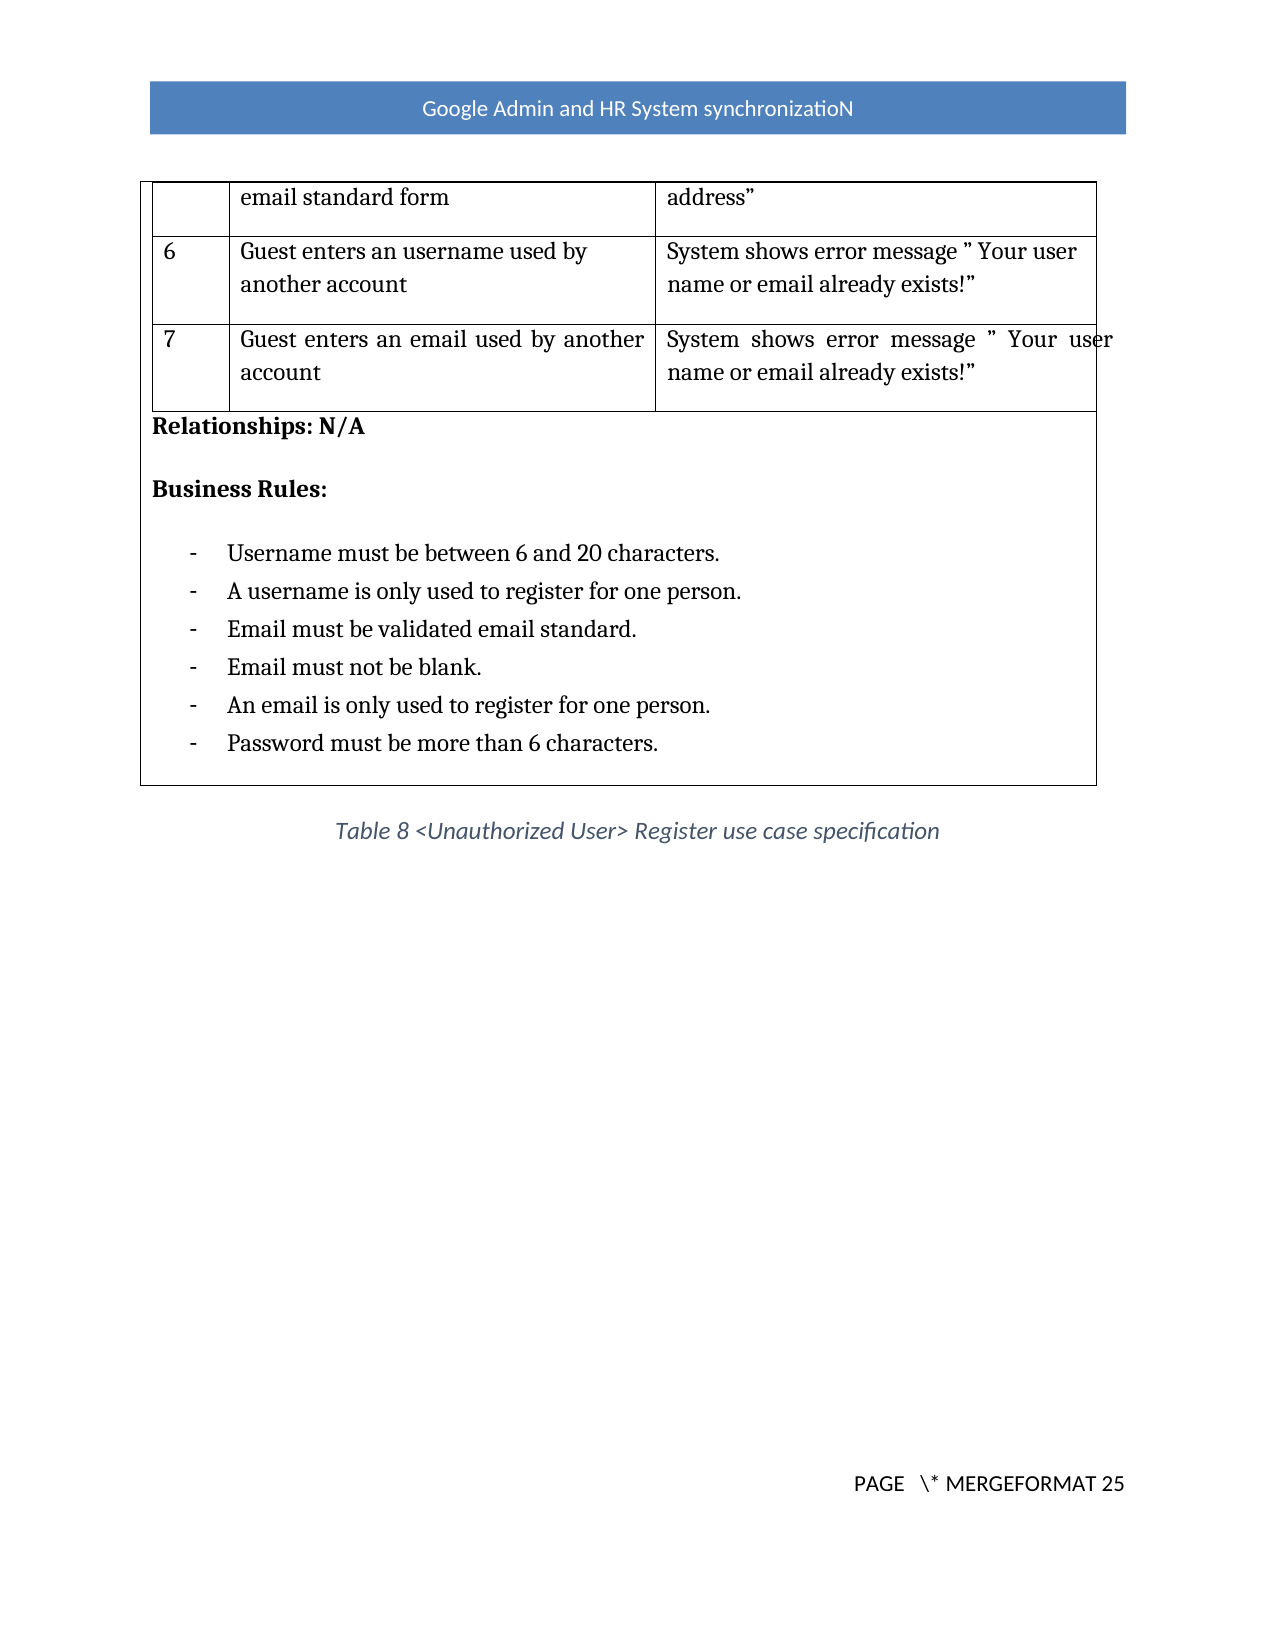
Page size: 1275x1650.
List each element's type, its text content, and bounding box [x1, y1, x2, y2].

text Table 8 <Unauthorized User> Register use case specification [150, 815, 1125, 846]
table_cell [141, 182, 1096, 785]
